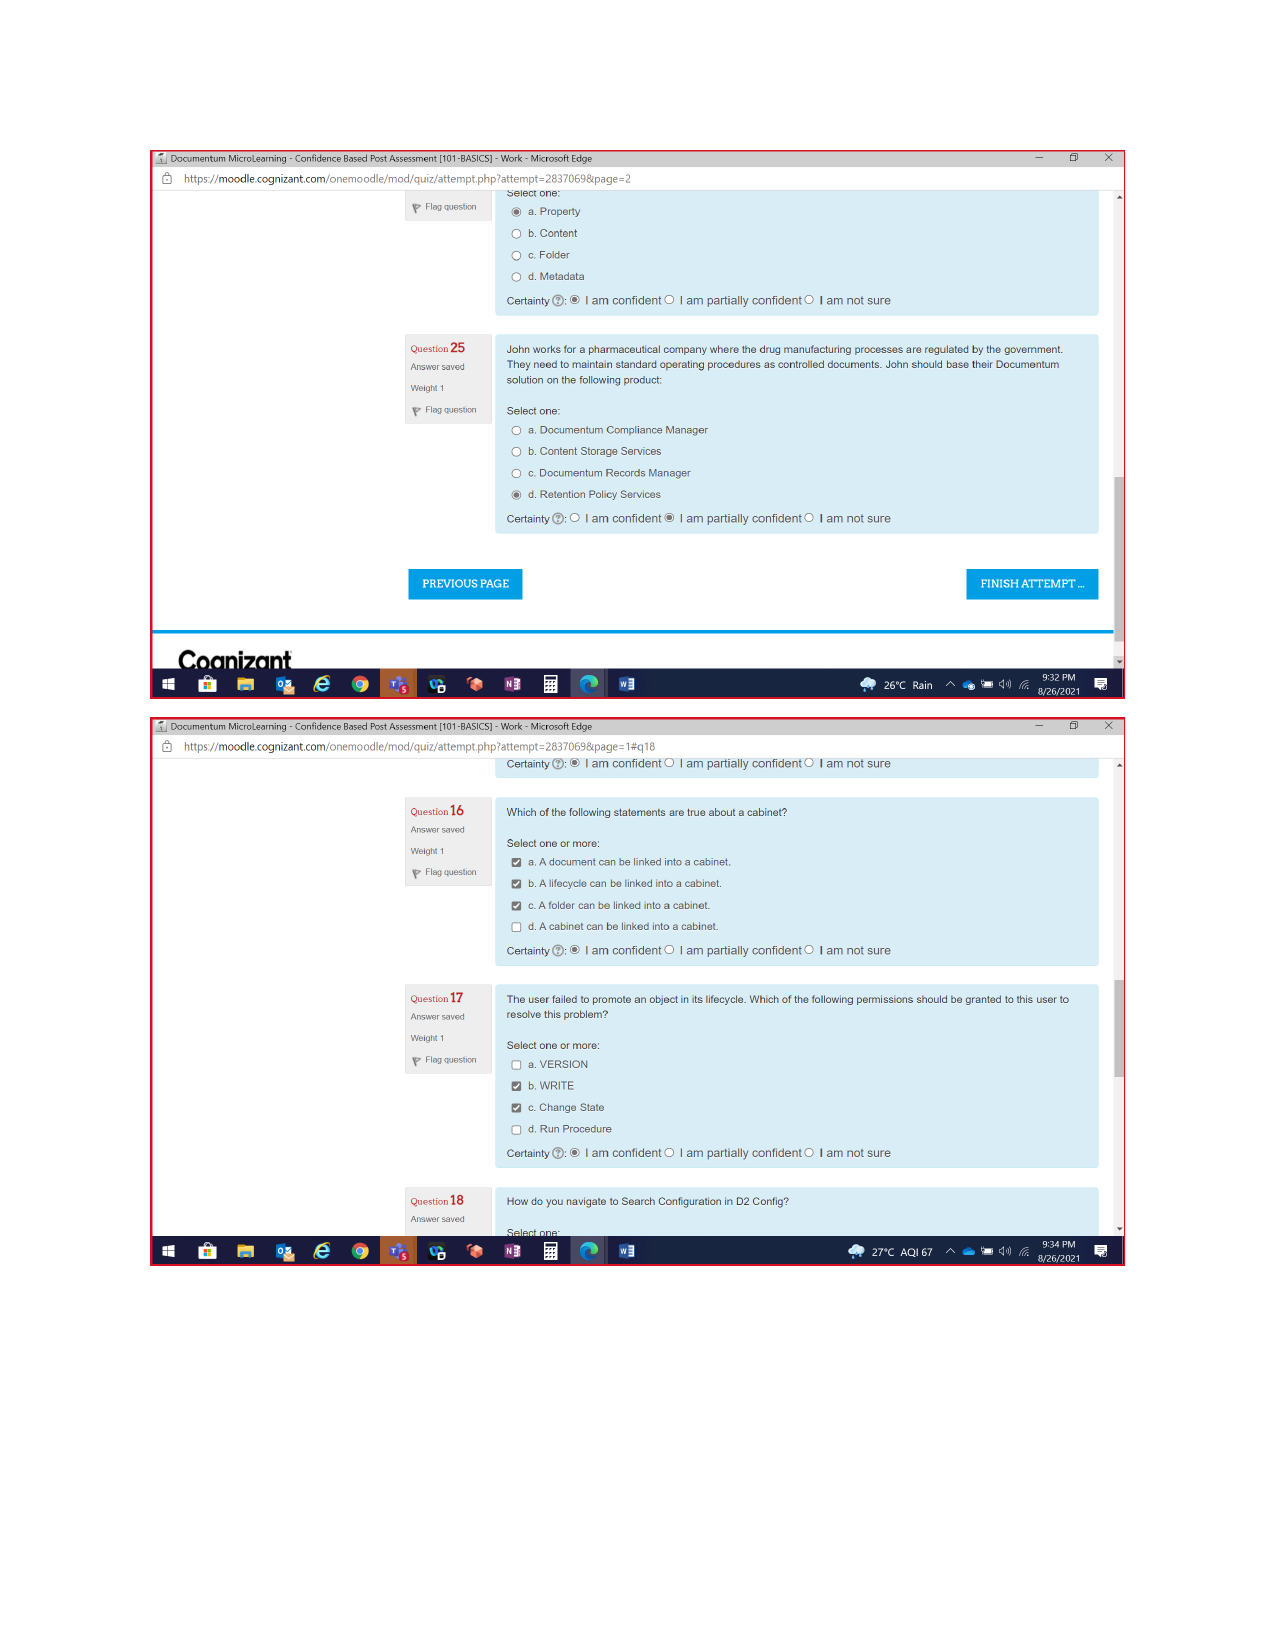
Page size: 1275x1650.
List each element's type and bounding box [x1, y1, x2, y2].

picture [150, 717, 1125, 1266]
picture [150, 150, 1125, 699]
